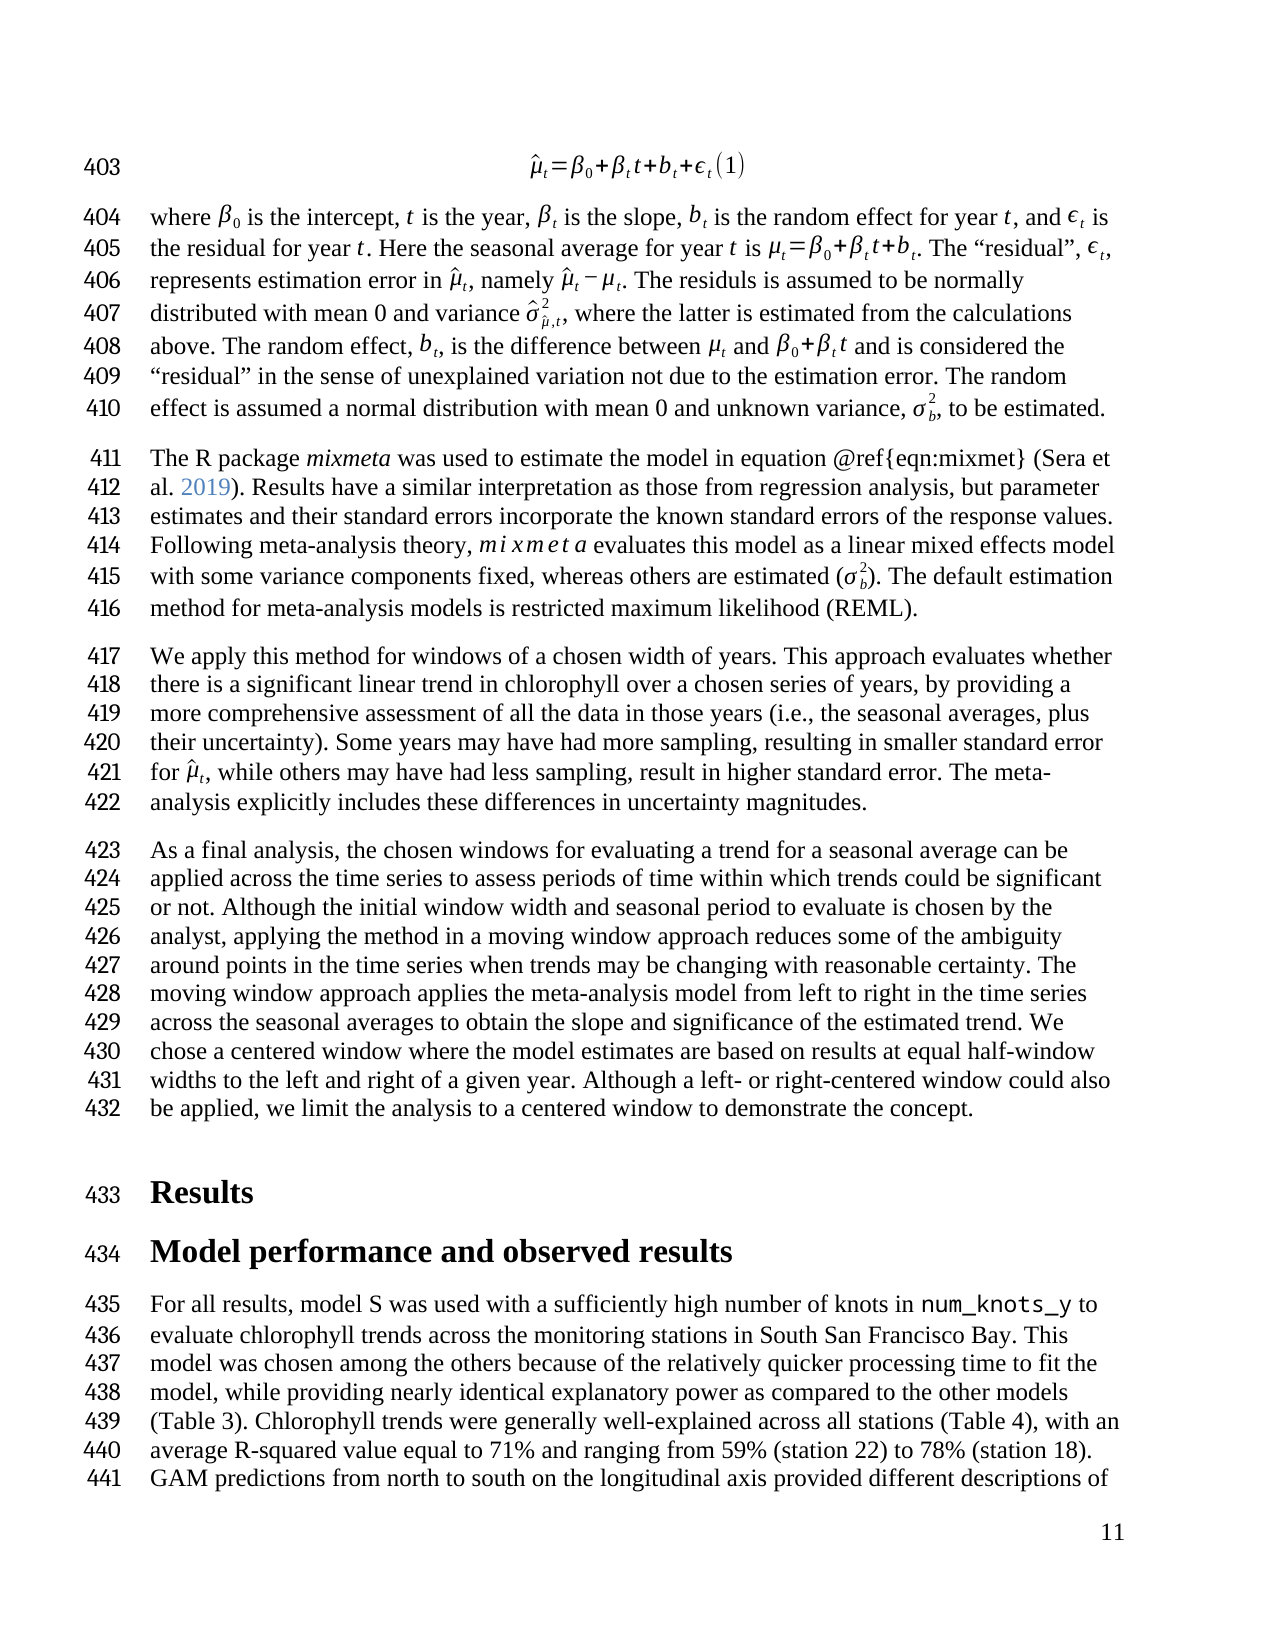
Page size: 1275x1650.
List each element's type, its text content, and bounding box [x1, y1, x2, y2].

text As a final analysis, the chosen windows for evaluating a trend for a seasonal average can be applied across the time series to assess periods of time within which trends could be significant or not. Although the initial window width and seasonal period to evaluate is chosen by the analyst, applying the method in a moving window approach reduces some of the ambiguity around points in the time series when trends may be changing with reasonable certainty. The moving window approach applies the meta-analysis model from left to right in the time series across the seasonal averages to obtain the slope and significance of the estimated trend. We chose a centered window where the model estimates are based on results at equal half-window widths to the left and right of a given year. Although a left- or right-centered window could also be applied, we limit the analysis to a centered window to demonstrate the concept. [150, 835, 1125, 1122]
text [150, 1288, 1125, 1492]
text The R package mixmeta was used to estimate the model in equation @ref{eqn:mixmet} (Sera et al. 2019). Results have a similar interpretation as those from regression analysis, but parameter estimates and their standard errors incorporate the known standard errors of the response values. Following meta-analysis theory, evaluates this model as a linear mixed effects model with some variance components fixed, whereas others are estimated (). The default estimation method for meta-analysis models is restricted maximum likelihood (REML). [150, 443, 1125, 622]
text where is the intercept, is the year, is the slope, is the random effect for year , and is the residual for year . Here the seasonal average for year is . The “residual”, , represents estimation error in , namely . The residuls is assumed to be normally distributed with mean 0 and variance , where the latter is estimated from the calculations above. The random effect, , is the difference between and and is considered the “residual” in the sense of unexplained variation not due to the estimation error. The random effect is assumed a normal distribution with mean 0 and unknown variance, , to be estimated. [150, 201, 1125, 425]
subtitle Results [150, 1172, 1125, 1211]
text We apply this method for windows of a chosen width of years. This approach evaluates whether there is a significant linear trend in chlorophyll over a chosen series of years, by providing a more comprehensive assessment of all the data in those years (i.e., the seasonal averages, plus their uncertainty). Some years may have had more sampling, resulting in smaller standard error for , while others may have had less sampling, result in higher standard error. The meta-analysis explicitly includes these differences in uncertainty magnitudes. [150, 641, 1125, 816]
subtitle Model performance and observed results [150, 1231, 1125, 1270]
